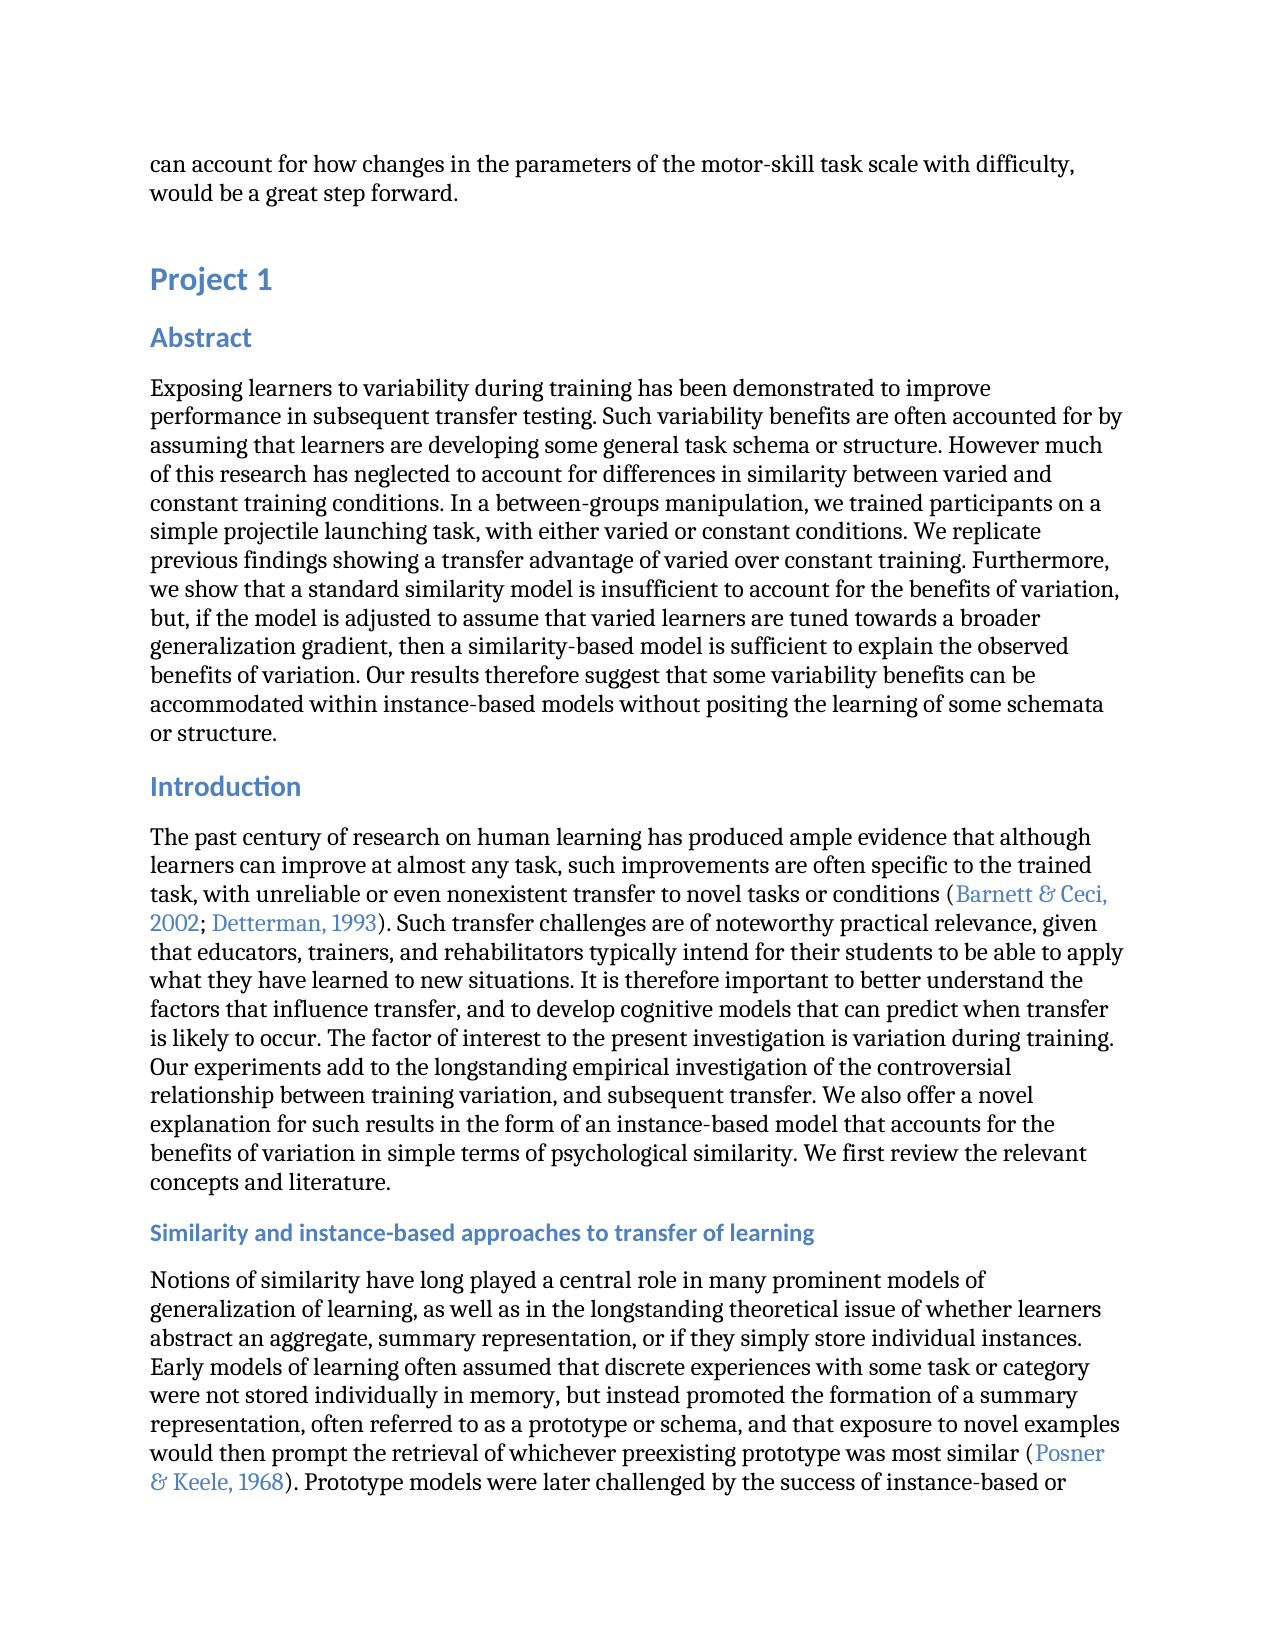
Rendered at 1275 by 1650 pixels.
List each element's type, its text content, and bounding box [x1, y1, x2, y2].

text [150, 150, 1125, 207]
subtitle Similarity and instance-based approaches to transfer of learning [150, 1217, 1125, 1247]
text Exposing learners to variability during training has been demonstrated to improve performance in subsequent transfer testing. Such variability benefits are often accounted for by assuming that learners are developing some general task schema or structure. However much of this research has neglected to account for differences in similarity between varied and constant training conditions. In a between-groups manipulation, we trained participants on a simple projectile launching task, with either varied or constant conditions. We replicate previous findings showing a transfer advantage of varied over constant training. Furthermore, we show that a standard similarity model is insufficient to account for the benefits of variation, but, if the model is adjusted to assume that varied learners are tuned towards a broader generalization gradient, then a similarity-based model is sufficient to explain the observed benefits of variation. Our results therefore suggest that some variability benefits can be accommodated within instance-based models without positing the learning of some schemata or structure. [150, 373, 1125, 747]
subtitle Introduction [150, 768, 1125, 804]
subtitle Abstract [150, 319, 1125, 355]
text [150, 1266, 1125, 1496]
text The past century of research on human learning has produced ample evidence that although learners can improve at almost any task, such improvements are often specific to the trained task, with unreliable or even nonexistent transfer to novel tasks or conditions (Barnett & Ceci, 2002; Detterman, 1993). Such transfer challenges are of noteworthy practical relevance, given that educators, trainers, and rehabilitators typically intend for their students to be able to apply what they have learned to new situations. It is therefore important to better understand the factors that influence transfer, and to develop cognitive models that can predict when transfer is likely to occur. The factor of interest to the present investigation is variation during training. Our experiments add to the longstanding empirical investigation of the controversial relationship between training variation, and subsequent transfer. We also offer a novel explanation for such results in the form of an instance-based model that accounts for the benefits of variation in simple terms of psychological similarity. We first review the relevant concepts and literature. [150, 822, 1125, 1196]
subtitle Project 1 [150, 257, 1125, 298]
